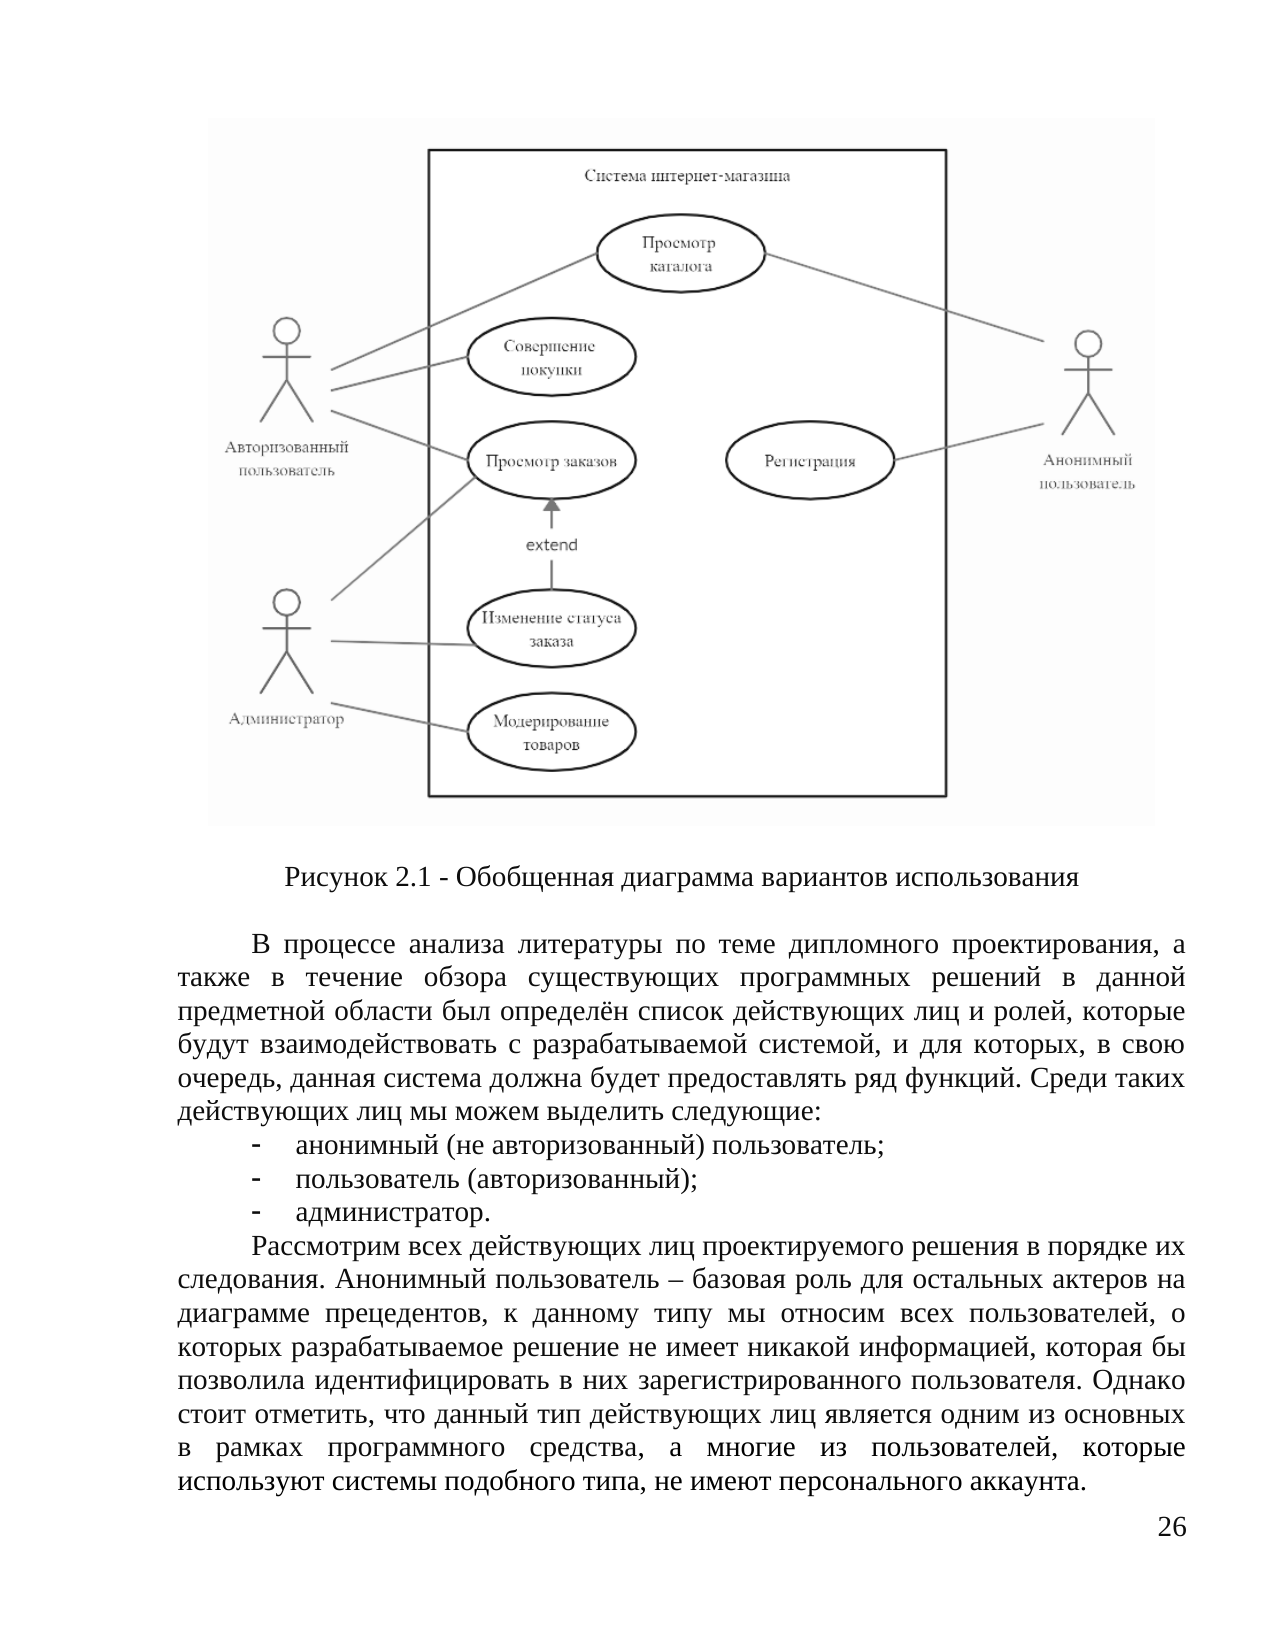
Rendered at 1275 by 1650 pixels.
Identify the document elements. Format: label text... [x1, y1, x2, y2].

list пользователь (авторизованный); [177, 1161, 1186, 1194]
text В процессе анализа литературы по теме дипломного проектирования, а также в течение обзора существующих программных решений в данной предметной области был определён список действующих лиц и ролей, которые будут взаимодействовать с разрабатываемой системой, и для которых, в свою очередь, данная система должна будет предоставлять ряд функций. Среди таких действующих лиц мы можем выделить следующие: [177, 926, 1186, 1127]
list анонимный (не авторизованный) пользователь; [177, 1127, 1186, 1161]
text Рассмотрим всех действующих лиц проектируемого решения в порядке их следования. Анонимный пользователь – базовая роль для остальных актеров на диаграмме прецедентов, к данному типу мы относим всех пользователей, о которых разрабатываемое решение не имеет никакой информацией, которая бы позволила идентифицировать в них зарегистрированного пользователя. Однако стоит отметить, что данный тип действующих лиц является одним из основных в рамках программного средства, а многие из пользователей, которые используют системы подобного типа, не имеют персонального аккаунта. [177, 1228, 1186, 1496]
text Рисунок 2.1 - Обобщенная диаграмма вариантов использования [177, 859, 1186, 892]
list администратор. [177, 1194, 1186, 1228]
